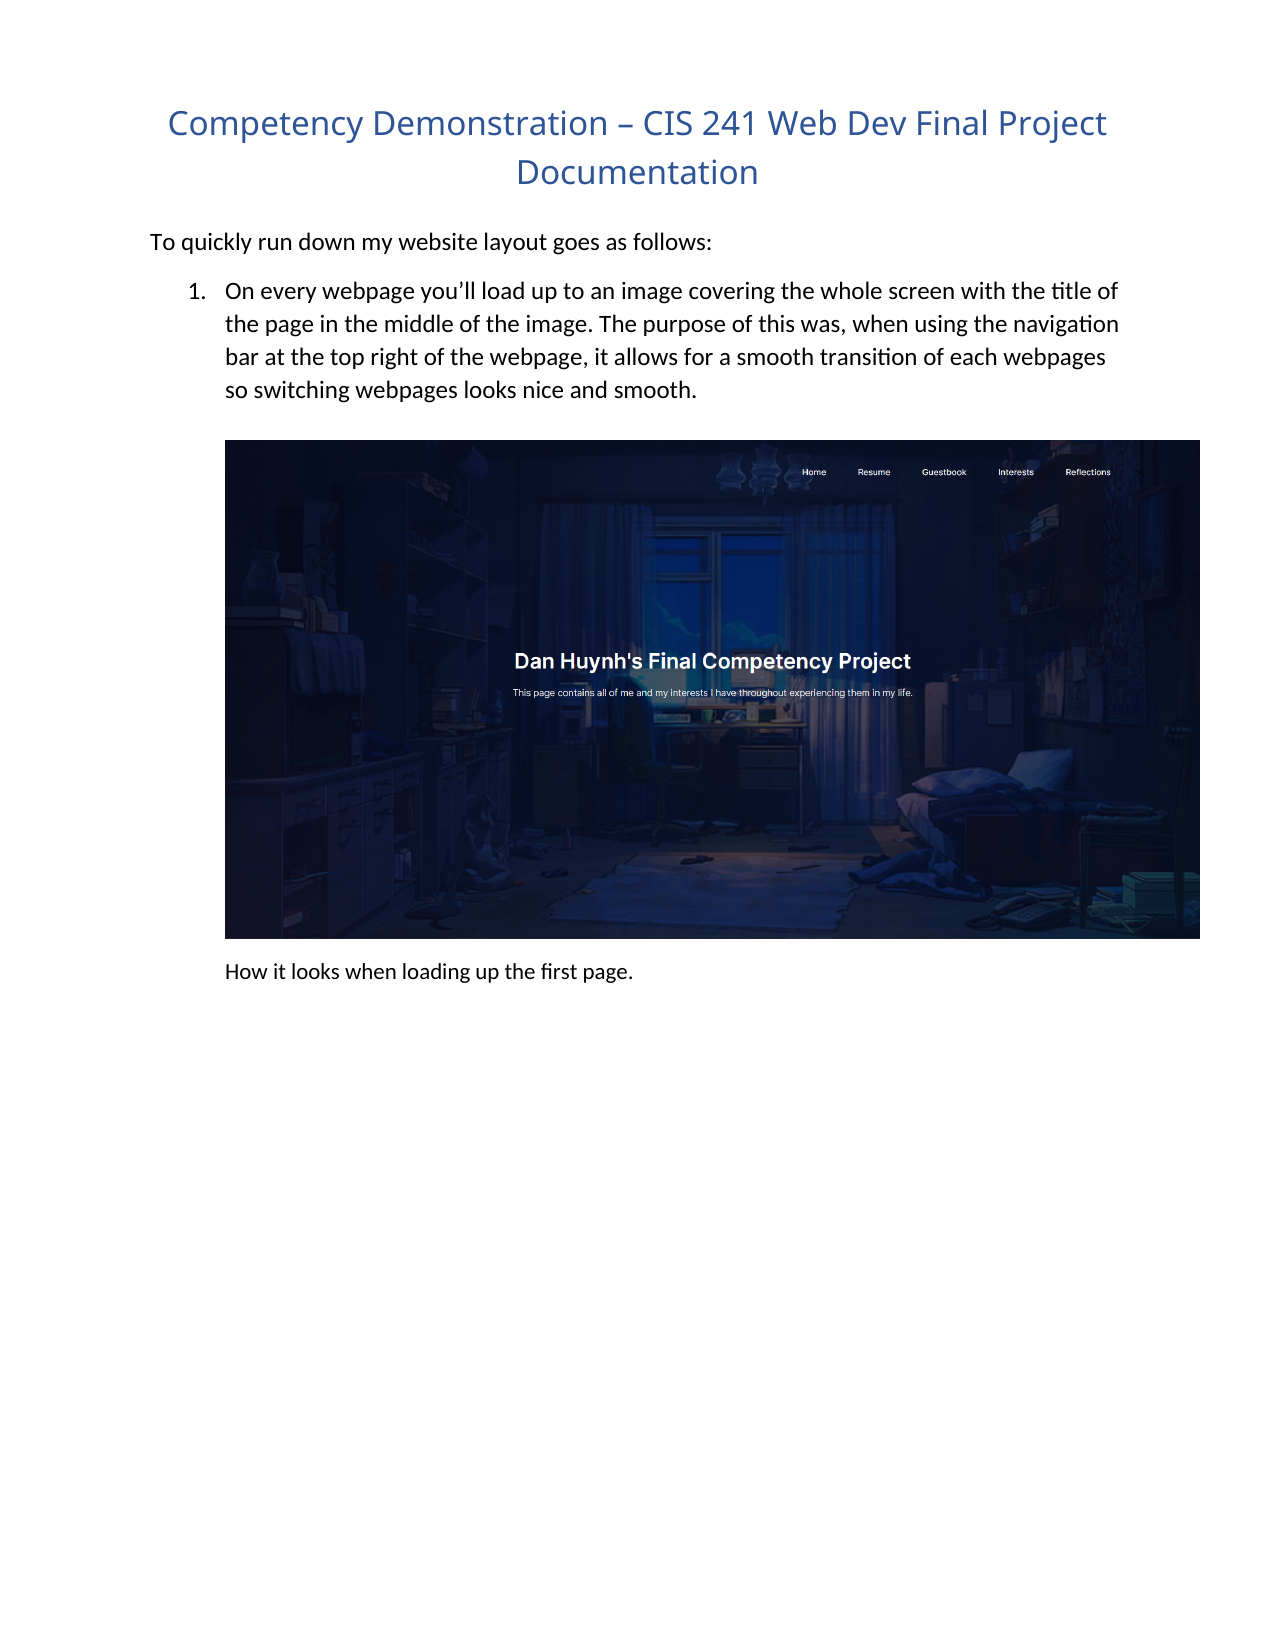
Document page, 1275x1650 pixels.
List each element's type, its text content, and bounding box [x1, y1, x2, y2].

text How it looks when loading up the first page. [150, 957, 1125, 985]
picture [225, 440, 1200, 939]
text To quickly run down my website layout goes as follows: [150, 226, 1125, 256]
list On every webpage you’ll load up to an image covering the whole screen with the title of the page in the middle of the image. The purpose of this was, when using the navigation bar at the top right of the webpage, it allows for a smooth transition of each webpages so switching webpages looks nice and smooth. [187, 276, 1125, 405]
